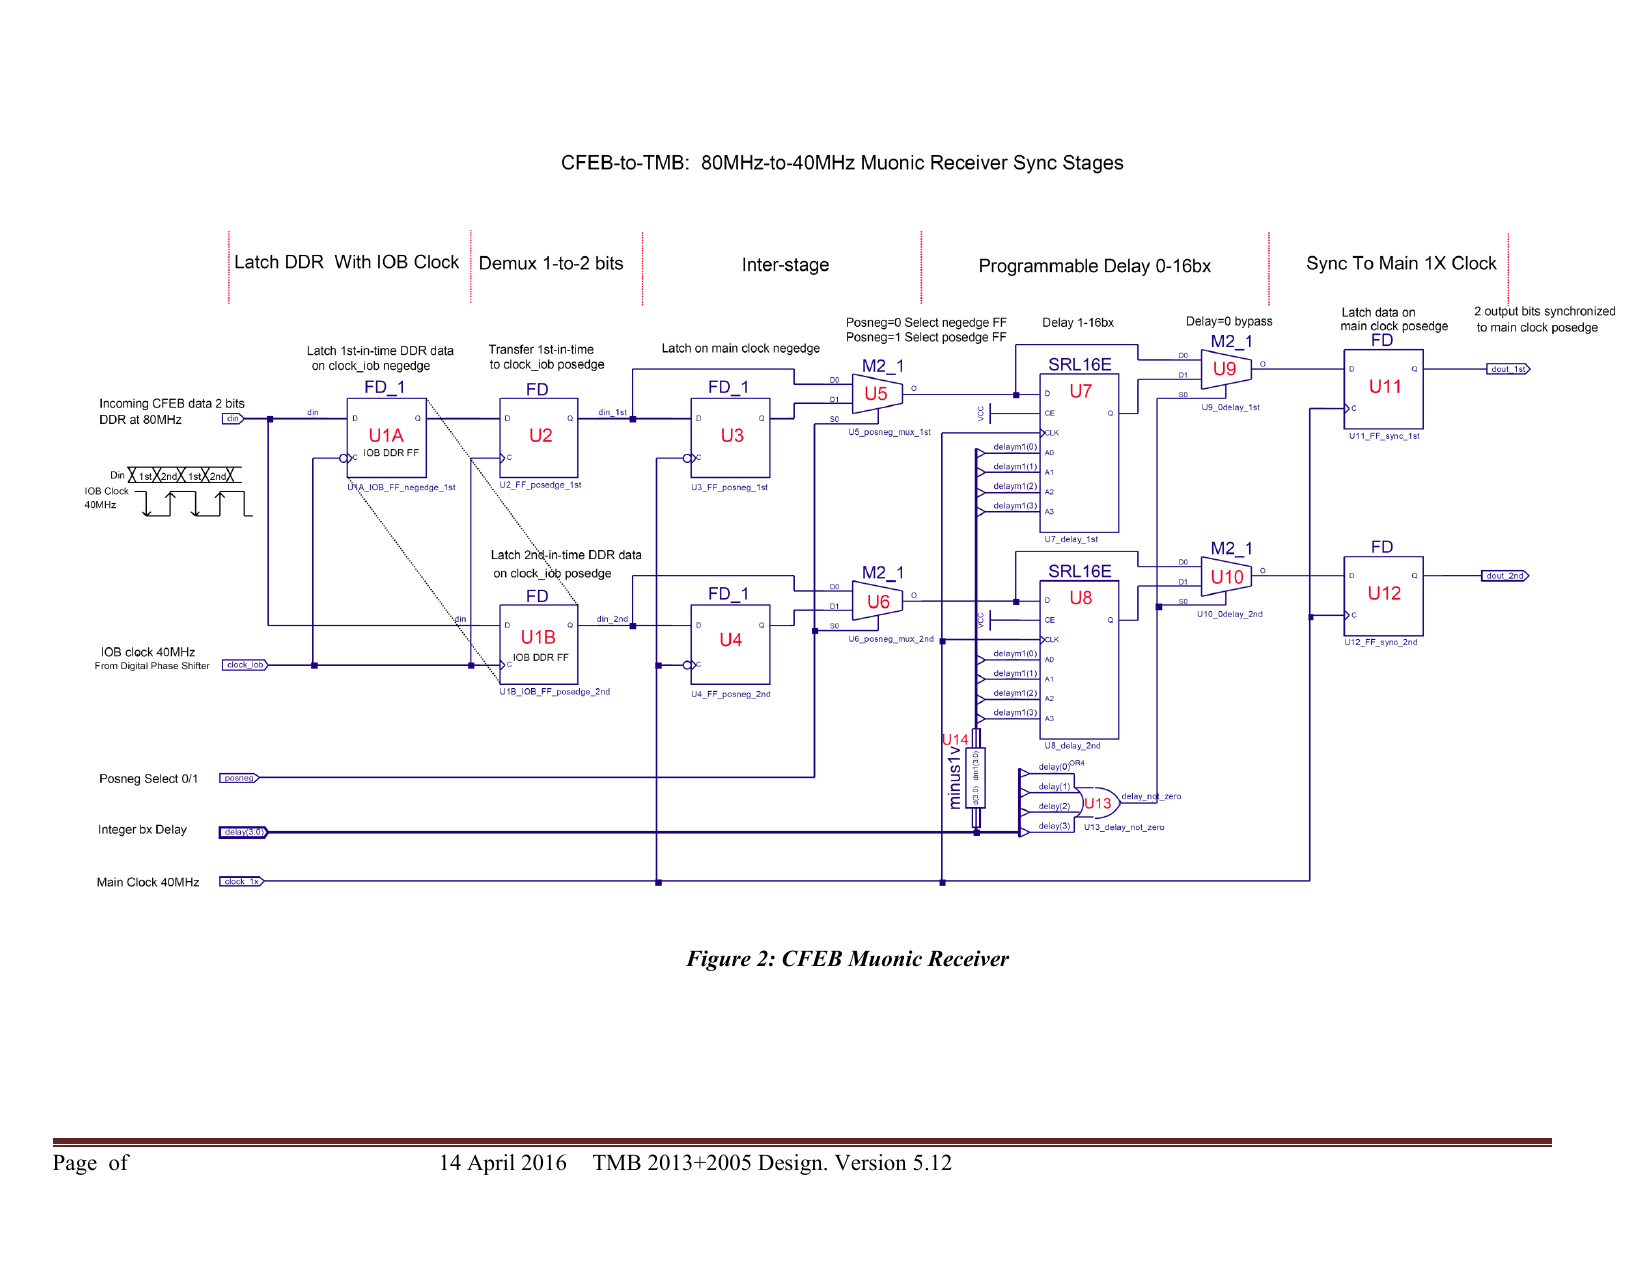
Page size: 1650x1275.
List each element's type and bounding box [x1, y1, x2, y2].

picture [77, 135, 1617, 932]
